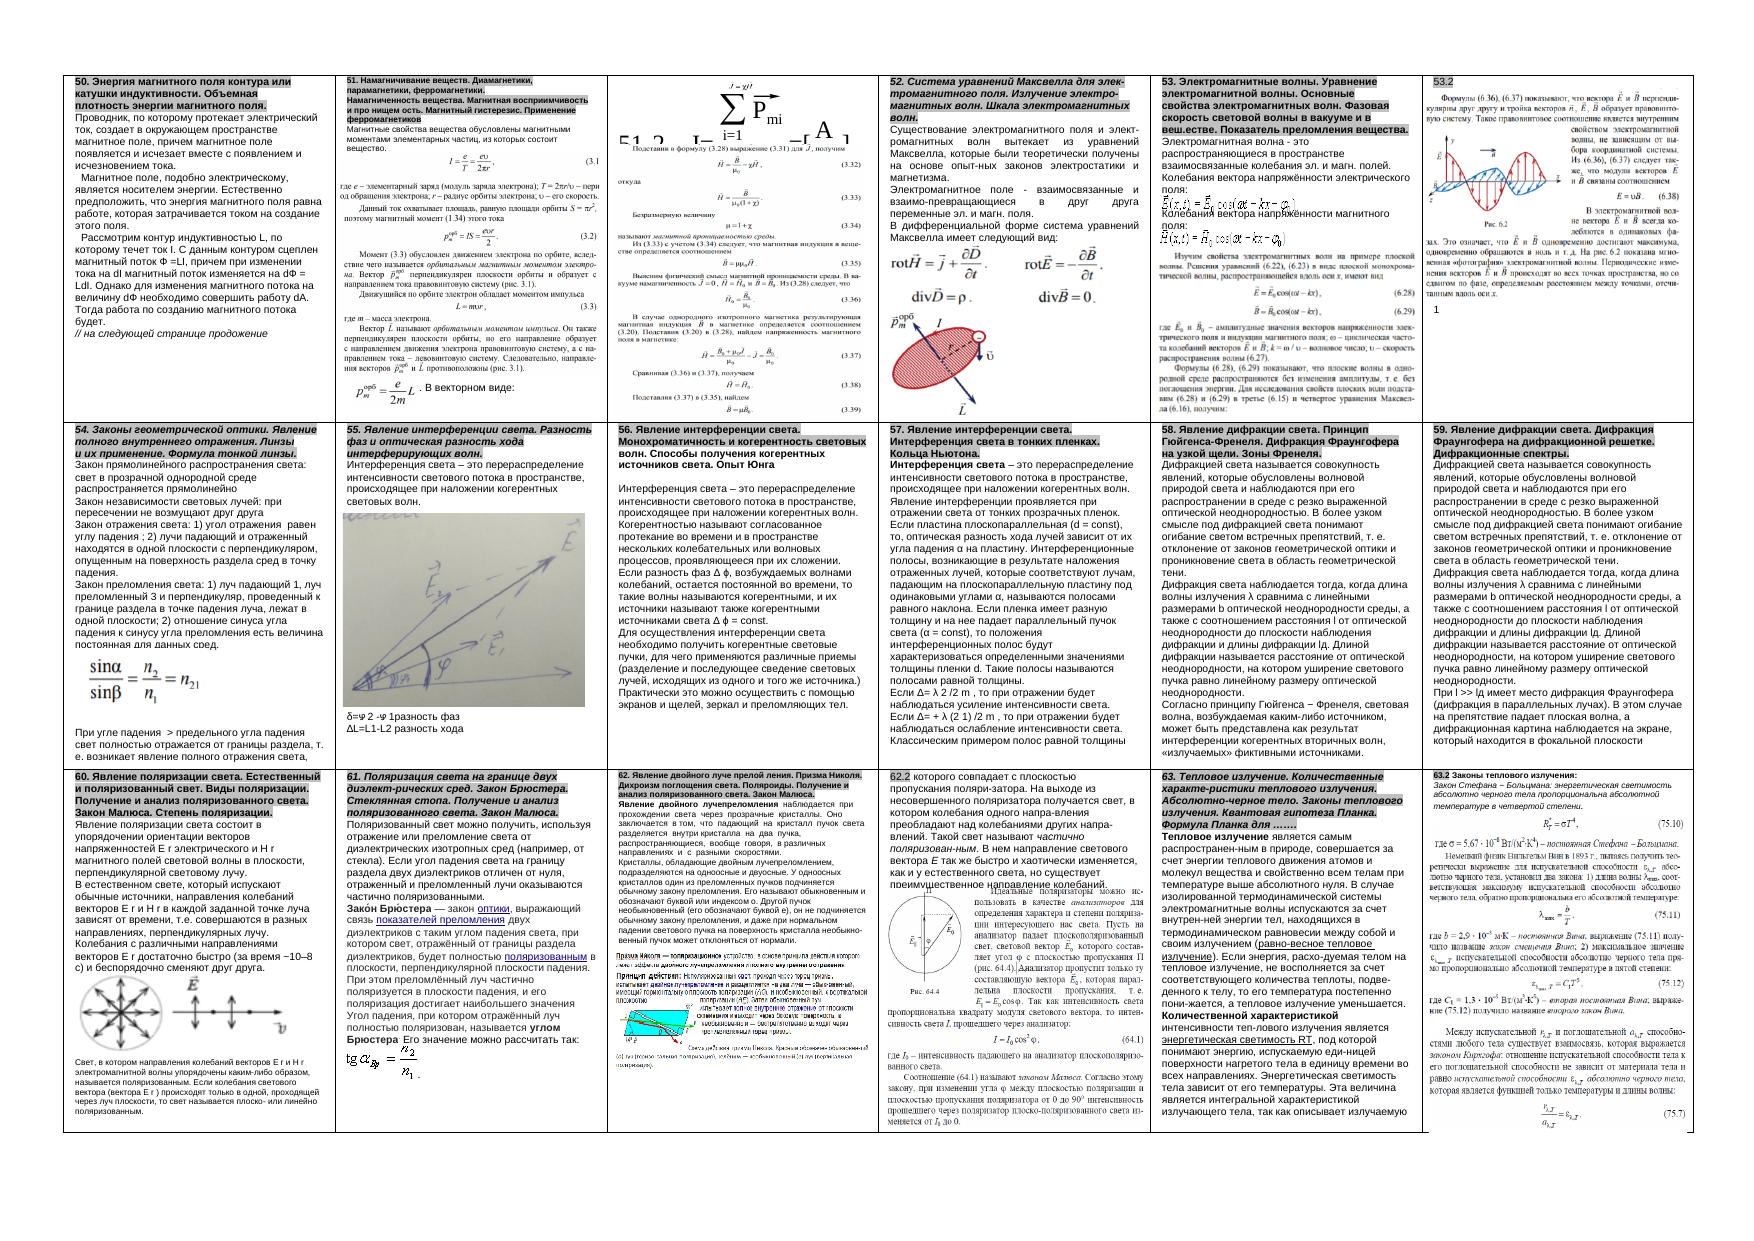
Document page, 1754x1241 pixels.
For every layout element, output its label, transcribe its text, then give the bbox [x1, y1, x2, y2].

picture [1154, 249, 1418, 418]
table_cell 63. Тепловое излучение. Количественные характе-ристики теплового излучения. Абсолютно-черное тело. Законы теплового излучения. Квантовая гипотеза Планка. Формула Планка для ……. Тепловое излучение является самым распространен-ным в природе, совершается за счет энергии теплового движения атомов и молекул вещества и свойственно всем телам при температуре выше абсолютного нуля. В случае изолированной термодинамической системы электромагнитные волны испускаются за счет внутрен-ней энергии тел, находящихся в термодинамическом равновесии между собой и своим излучением (равно-весное тепловое излучение). Если энергия, расхо-дуемая телом на тепловое излучение, не восполняется за счет соответствующего количества теплоты, подве-денного к телу, то его температура постепенно пони-жается, а тепловое излучение уменьшается. Количественной характеристикой интенсивности теп-лового излучения является энергетическая светимость RT, под которой понимают энергию, испускаемую еди-ницей поверхности нагретого тела в единицу времени во всех направлениях. Энергетическая светимость тела зависит от его температуры. Эта величина является интегральной характеристикой излучающего тела, так как описывает излучаемую [1151, 770, 1422, 1132]
table_cell 61. Поляризация света на границе двух диэлект-рических сред. Закон Брюстера. Стеклянная стопа. Получение и анализ поляризованного света. Закон Малюса. Поляризованный свет можно получить, используя отражение или преломление света от диэлектрических изотропных сред (например, от стекла). Если угол падения света на границу раздела двух диэлектриков отличен от нуля, отраженный и преломленный лучи оказываются частично поляризованными. Зако́н Брю́стера — закон оптики, выражающий связь показателей преломления двух диэлектриков с таким углом падения света, при котором свет, отражённый от границы раздела диэлектриков, будет полностью поляризованным в плоскости, перпендикулярной плоскости падения. При этом преломлённый луч частично поляризуется в плоскости падения, и его поляризация достигает наибольшего значения Угол падения, при котором отражённый луч полностью поляризован, называется углом Брюстера. Его значение можно рассчитать так: . [336, 770, 607, 1132]
table_cell 63.2 Законы теплового излучения: Закон Стефана − Больцмана: энергетическая светимость абсолютно черного тела пропорциональна абсолютной температуре в четвертой степени. [1423, 770, 1693, 1132]
picture [885, 243, 997, 418]
picture [1160, 230, 1285, 247]
table_header 50. Энергия магнитного поля контура или катушки индуктивности. Объемная плотность энергии магнитного поля. Проводник, по которому протекает электрический ток, создает в окружающем пространстве магнитное поле, причем магнитное поле появляется и исчезает вместе с появлением и исчезновением тока. Магнитное поле, подобно электрическому, является носителем энергии. Естественно предположить, что энергия магнитного поля равна работе, которая затрачивается током на создание этого поля. Рассмотрим контур индуктивностью L, по которому течет ток I. С данным контуром сцеплен магнитный поток Ф =LI, причем при изменении тока на dI магнитный поток изменяется на dФ = LdI. Однако для изменения магнитного потока на величину dФ необходимо совершить работу dA. Тогда работа по созданию магнитного потока будет. // на следующей странице продожение [64, 76, 335, 422]
table_cell 57. Явление интерференции света. Интерференция света в тонких пленках. Кольца Ньютона. Интерференция света – это перераспределение интенсивности светового потока в пространстве, происходящее при наложении когерентных волн. Явление интерференции проявляется при отражении света от тонких прозрачных пленок. Если пластина плоскопараллельная (d = const), то, оптическая разность хода лучей зависит от их угла падения α на пластину. Интерференционные полосы, возникающие в результате наложения отраженных лучей, которые соответствуют лучам, падающим на плоскопараллельную пластину под одинаковыми углами α, называются полосами равного наклона. Если пленка имеет разную толщину и на нее падает параллельный пучок света (α = const), то положения интерференционных полос будут характеризоваться определенными значениями толщины пленки d. Такие полосы называются полосами равной толщины. Если Δ= λ 2 /2 m , то при отражении будет наблюдаться усиление интенсивности света. Если Δ= + λ (2 1) /2 m , то при отражении будет наблюдаться ослабление интенсивности света. Классическим примером полос равной толщины [879, 423, 1150, 769]
picture [342, 513, 585, 707]
table_cell 60. Явление поляризации света. Естественный и поляризованный свет. Виды поляризации. Получение и анализ поляризованного света. Закон Малюса. Степень поляризации. Явление поляризации света состоит в упорядочении ориентации векторов напряженностей E r электрического и H r магнитного полей световой волны в плоскости, перпендикулярной световому лучу. В естественном свете, который испускают обычные источники, направления колебаний векторов E r и H r в каждой заданной точке луча зависят от времени, т.е. совершаются в разных направлениях, перпендикулярных лучу. Колебания с различными направлениями векторов E r достаточно быстро (за время ~10–8 с) и беспорядочно сменяют друг друга. Свет, в котором направления колебаний векторов E r и H r электромагнитной волны упорядочены каким-либо образом, называется поляризованным. Если колебания светового вектора (вектора E r ) происходят только в одной, проходящей через луч плоскости, то свет называется плоско- или линейно поляризованным. [64, 770, 335, 1132]
table_cell 62. Явление двойного луче прелой ления. Призма Николя. Дихроизм поглощения света. Поляроиды. Получение и анализ поляризованного света. Закон Малюса. Явление двойного лучепреломления наблюдается при прохождении света через прозрачные кристаллы. Оно заключается в том, что падающий на кристалл пучок света разделяется внутри кристалла на два пучка, распространяющиеся, вообще говоря, в различных направлениях и с разными скоростями. Кристаллы, обладающие двойным лучепреломлением, подразделяются на одноосные и двуосные. У одноосных кристаллов один из преломленных пучков подчиняется обычному закону преломления. Его называют обыкновенным и обозначают буквой или индексом о. Другой пучок необыкновенный (его обозначают буквой е), он не подчиняется обычному закону преломления, и даже при нормальном падении светового пучка на поверхность кристалла необыкно-венный пучок может отклоняться от нормали. [608, 770, 878, 1132]
picture [346, 1046, 418, 1079]
table_cell 58. Явление дифракции света. Принцип Гюйгенса-Френеля. Дифракция Фраунгофера на узкой щели. Зоны Френеля. Дифракцией света называется совокупность явлений, которые обусловлены волновой природой света и наблюдаются при его распространении в среде с резко выраженной оптической неоднородностью. В более узком смысле под дифракцией света понимают огибание светом встречных препятствий, т. е. отклонение от законов геометрической оптики и проникновение света в область геометрической тени. Дифракция света наблюдается тогда, когда длина волны излучения λ сравнима с линейными размерами b оптической неоднородности среды, а также с соотношением расстояния l от оптической неоднородности до плоскости наблюдения дифракции и длины дифракции lд. Длиной дифракции называется расстояние от оптической неоднородности, на котором уширение светового пучка равно линейному размеру оптической неоднородности. Согласно принципу Гюйгенса − Френеля, световая волна, возбуждаемая каким-либо источником, может быть представлена как результат интерференции когерентных вторичных волн, «излучаемых» фиктивными источниками. [1151, 423, 1422, 769]
table_header где безразмерную величину χ, характеризующую магнитные свойства среды, называют магнитной восприимчивостью. Она зависит как от природы веще-ства, так и от его состояния. Заметим, что в случае ани-зотропных веществ направления векторов J и H могут не совпадать. [608, 76, 878, 422]
table_header 51. Намагничивание веществ. Диамагнетики, парамагнетики, ферромагнетики. Намагниченность вещества. Магнитная восприимчивость и про нищем ость. Магнитный гистерезис. Применение ферромагнетиков Магнитные свойства вещества обусловлены магнитными моментами элементарных частиц, из которых состоит вещество. . В векторном виде: [336, 76, 607, 422]
table_cell 59. Явление дифракции света. Дифракция Фраунгофера на дифракционной решетке. Дифракционные спектры. Дифракцией света называется совокупность явлений, которые обусловлены волновой природой света и наблюдаются при его распространении в среде с резко выраженной оптической неоднородностью. В более узком смысле под дифракцией света понимают огибание светом встречных препятствий, т. е. отклонение от законов геометрической оптики и проникновение света в область геометрической тени. Дифракция света наблюдается тогда, когда длина волны излучения λ сравнима с линейными размерами b оптической неоднородности среды, а также с соотношением расстояния l от оптической неоднородности до плоскости наблюдения дифракции и длины дифракции lд. Длиной дифракции называется расстояние от оптической неоднородности, на котором уширение светового пучка равно линейному размеру оптической неоднородности. При l >> lд имеет место дифракция Фраунгофера (дифракция в параллельных лучах). В этом случае на препятствие падает плоская волна, а дифракционная картина наблюдается на экране, который находится в фокальной плоскости [1423, 423, 1693, 769]
table_cell 62.2 которого совпадает с плоскостью пропускания поляри-затора. На выходе из несовершенного поляризатора получается свет, в котором колебания одного напра-вления преобладают над колебаниями других напра-влений. Такой свет называют частично поляризован-ным. В нем направление светового вектора E так же быстро и хаотически изменяется, как и у естественного света, но существует преимущественное направление колебаний. [879, 770, 1150, 1132]
picture [611, 144, 866, 417]
picture [722, 78, 754, 94]
picture [611, 949, 874, 1076]
picture [1162, 195, 1295, 214]
table_cell 56. Явление интерференции света. Монохроматичность и когерентность световых волн. Способы получения когерентных источников света. Опыт Юнга Интерференция света – это перераспределение интенсивности светового потока в пространстве, происходящее при наложении когерентных волн. Когерентностью называют согласованное протекание во времени и в пространстве нескольких колебательных или волновых процессов, проявляющееся при их сложении. Если разность фаз Δ ϕ, возбуждаемых волнами колебаний, остается постоянной во времени, то такие волны называются когерентными, и их источники называют также когерентными источниками света Δ ϕ = const. Для осуществления интерференции света необходимо получить когерентные световые пучки, для чего применяются различные приемы (разделение и последующее сведение световых лучей, исходящих из одного и того же источника.) Практически это можно осуществить с помощью экранов и щелей, зеркал и преломляющих тел. [608, 423, 878, 769]
picture [338, 154, 600, 411]
picture [1012, 243, 1112, 303]
picture [1423, 811, 1687, 1015]
table_header 53. Электромагнитные волны. Уравнение электромагнитной волны. Основные свойства электромагнитных волн. Фазовая скорость световой волны в вакууме и в веш.естве. Показатель преломления вещества. Электромагнитная волна - это распространяющиеся в пространстве взаимосвязанные колебания эл. и магн. полей. Колебания вектора напряжённости электрического поля: Колебания вектора напряжённости магнитного поля: [1151, 76, 1422, 422]
picture [885, 888, 1144, 1127]
table_cell 55. Явление интерференции света. Разность фаз и оптическая разность хода интерферирующих волн. Интерференция света – это перераспределение интенсивности светового потока в пространстве, происходящее при наложении когерентных световых волн. δ=ഴ2 -ഴ1разность фаз ∆L=L1-L2 разность хода [336, 423, 607, 769]
picture [71, 974, 307, 1053]
picture [1428, 1028, 1688, 1133]
table_header 52. Система уравнений Максвелла для элек-тромагнитного поля. Излучение электро-магнитных волн. Шкала электромагнитных волн. Существование электромагнитного поля и элект-ромагнитных волн вытекает из уравнений Максвелла, которые были теоретически получены на основе опыт-ных законов электростатики и магнетизма. Электромагнитное поле - взаимосвязанные и взаимо-превращающиеся в друг друга переменные эл. и магн. поля. В дифференциальной форме система уравнений Максвелла имеет следующий вид: [879, 76, 1150, 422]
table_header 53.2 1 [1423, 76, 1693, 422]
table_cell 54. Законы геометрической оптики. Явление полного внутреннего отражения. Линзы и их применение. Формула тонкой линзы. Закон прямолинейного распространения света: свет в прозрачной однородной среде распространяется прямолинейно Закон независимости световых лучей: при пересечении не возмущают друг друга 3акон отражения света: 1) угол отражения равен углу падения ; 2) лучи падающий и отраженный находятся в одной плоскости с перпендикуляром, опущенным на поверхность раздела сред в точку падения. Закон преломления света: 1) луч падающий 1, луч преломленный 3 и перпендикуляр, проведенный к границе раздела в точке падения луча, лежат в одной плоскости; 2) отношение синуса угла падения к синусу угла преломления есть величина постоянная для данных сред. При угле падения > предельного угла падения свет полностью отражается от границы раздела, т. е. возникает явление полного отражения света, [64, 423, 335, 769]
picture [74, 648, 205, 709]
picture [1423, 88, 1682, 301]
